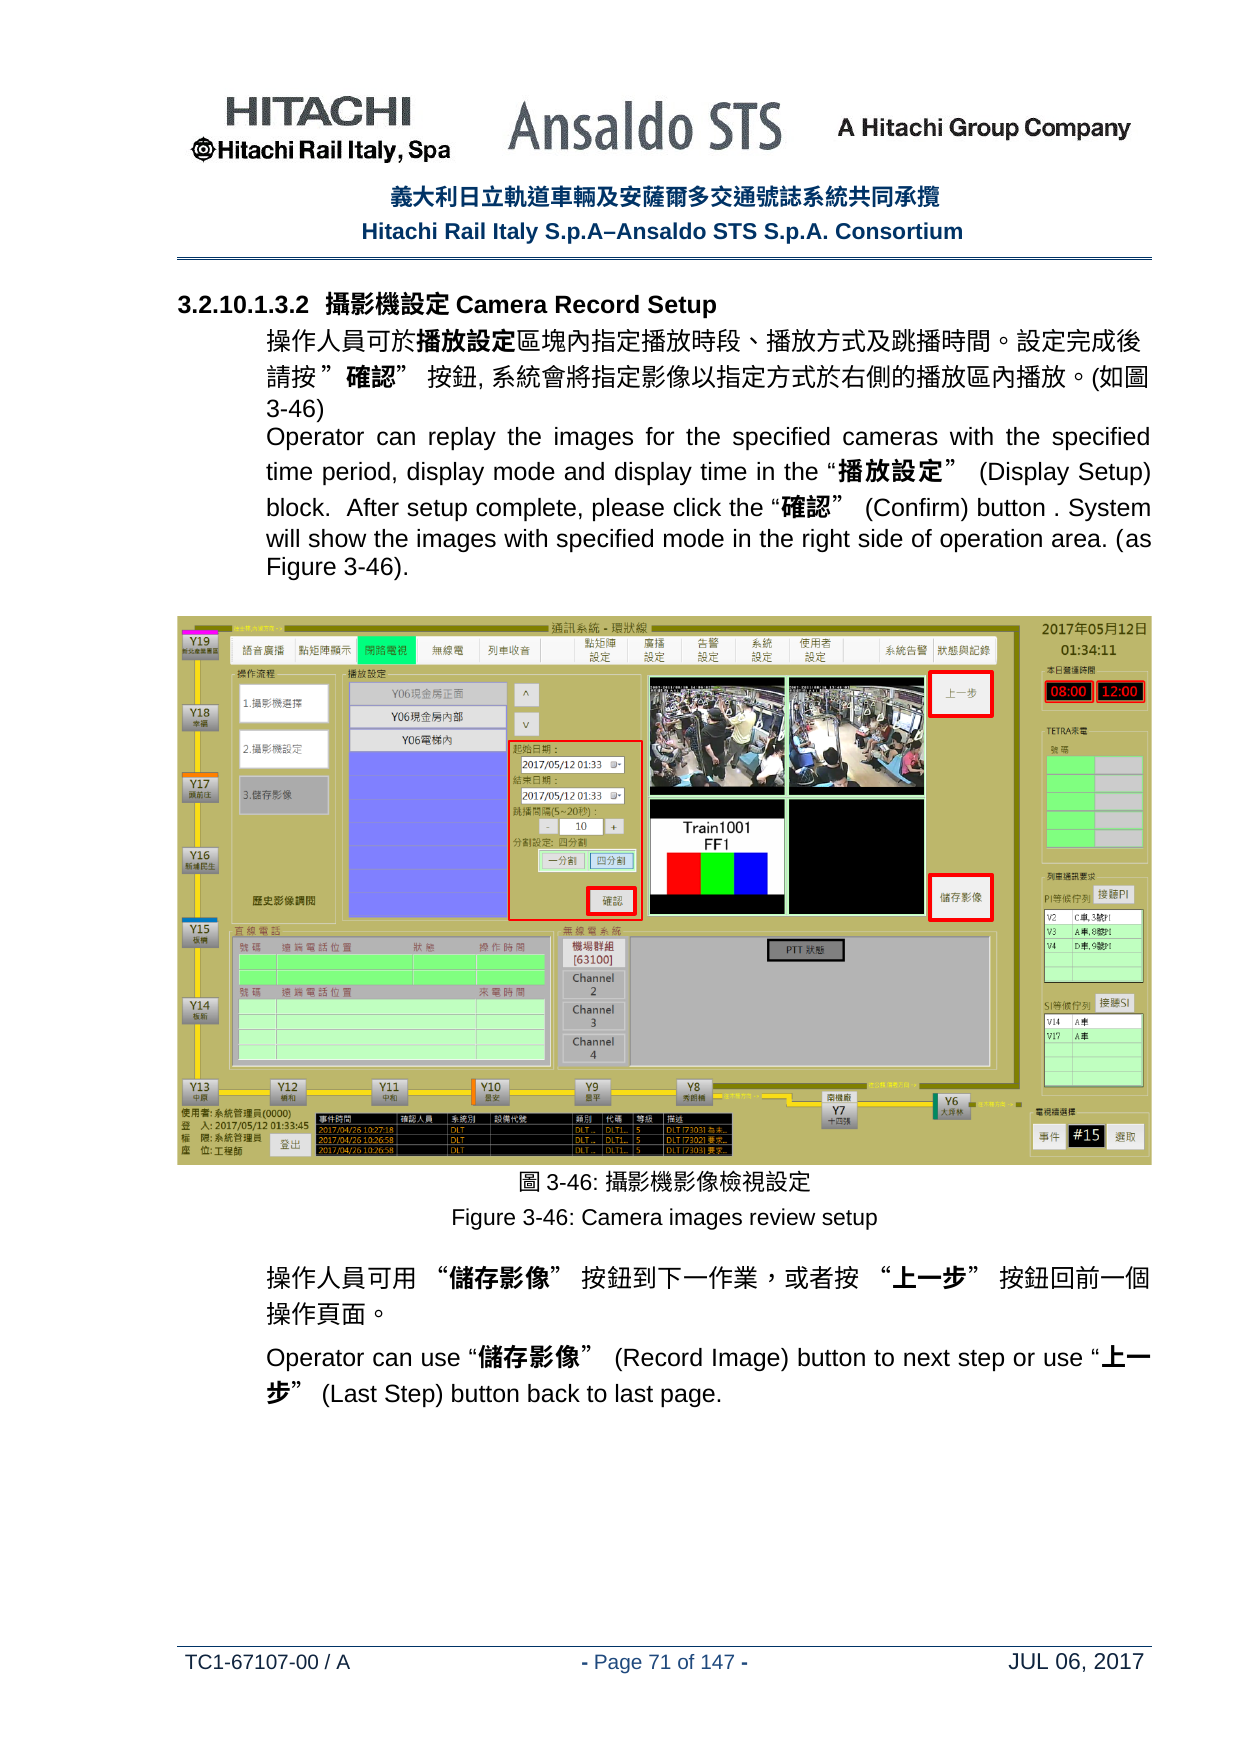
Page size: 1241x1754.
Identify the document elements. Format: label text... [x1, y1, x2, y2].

picture [177, 616, 1152, 1165]
picture [184, 88, 1146, 169]
text Operator can use “儲存影像” (Record Image) button to next step or use “上一步” (Last Step) button back to last page. [266, 1337, 1152, 1410]
text 操作人員可用 “儲存影像” 按鈕到下一作業，或者按 “上一步” 按鈕回前一個操作頁面。 [266, 1259, 1152, 1331]
subtitle 攝影機設定 Camera Record Setup [177, 285, 1152, 321]
